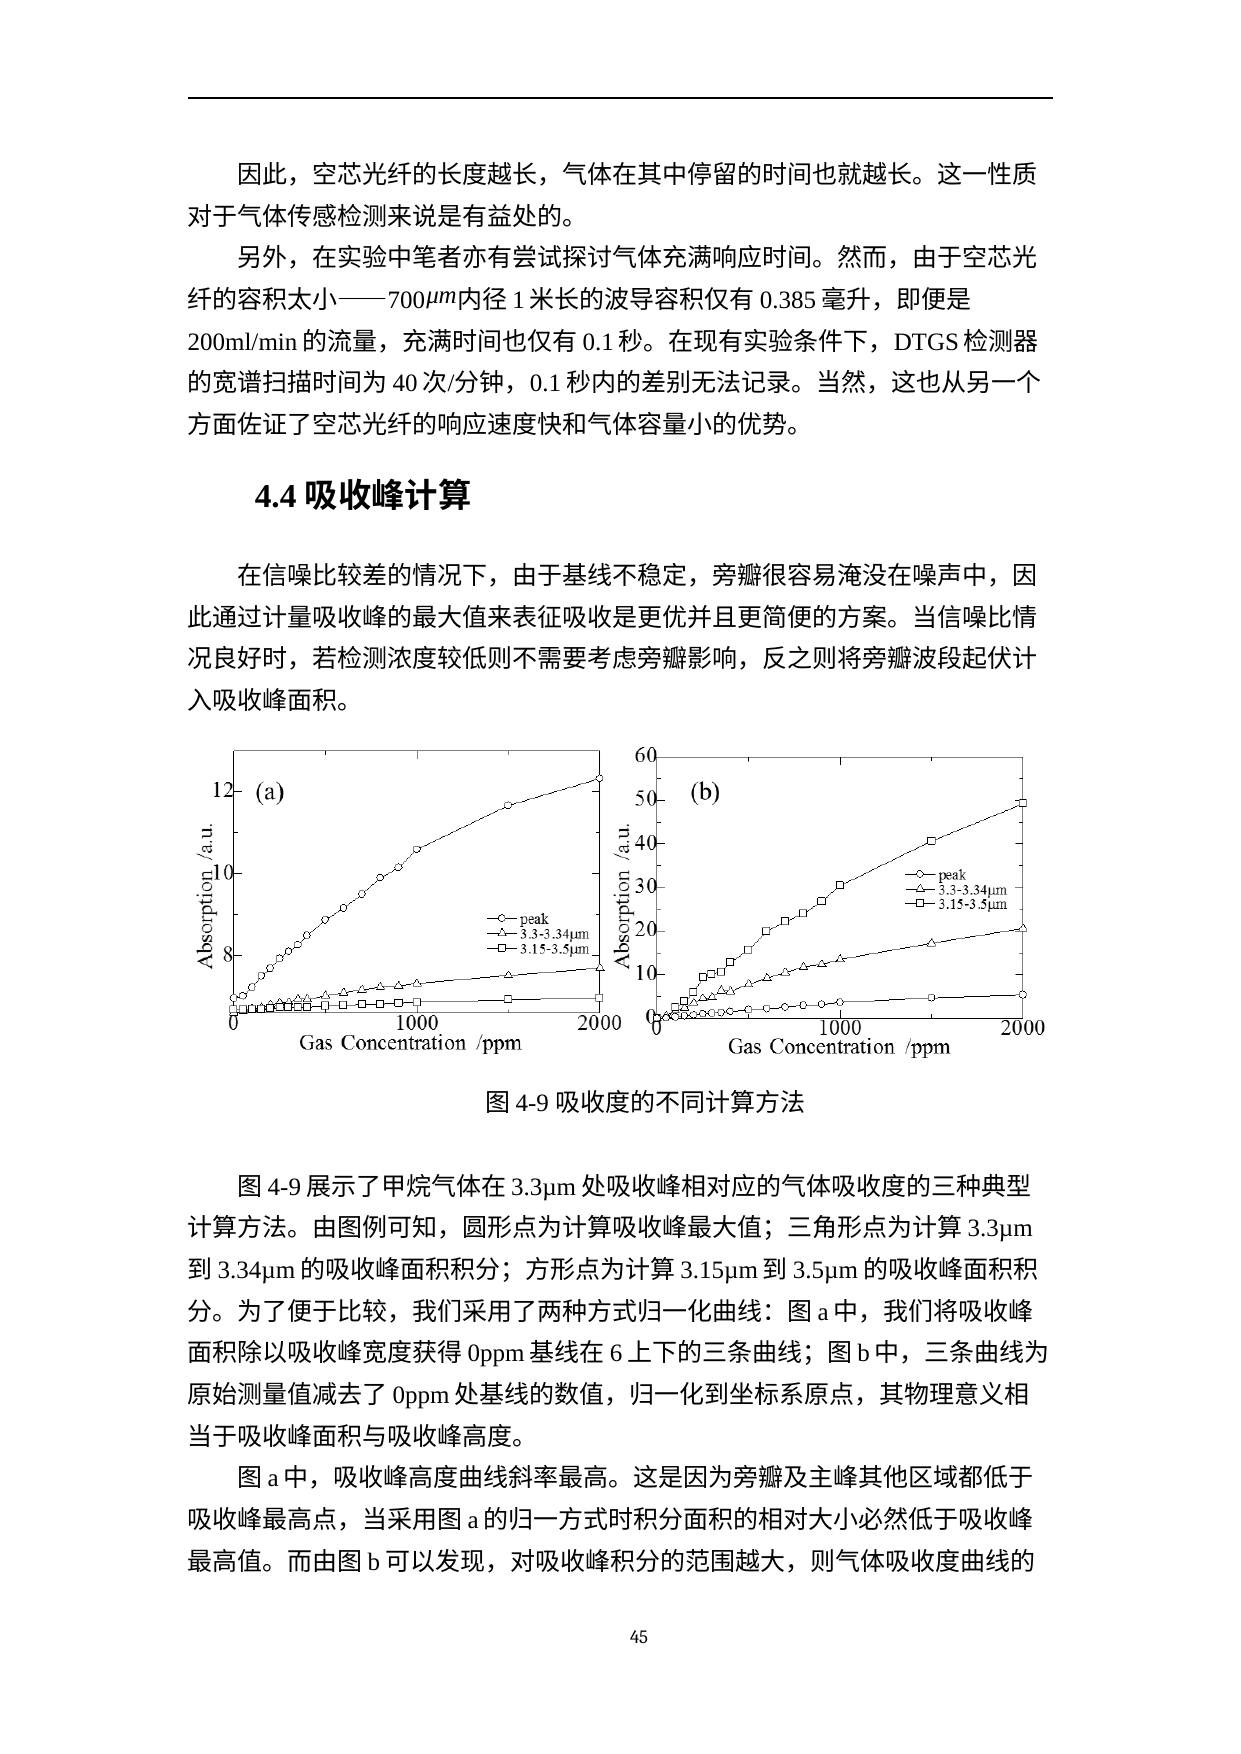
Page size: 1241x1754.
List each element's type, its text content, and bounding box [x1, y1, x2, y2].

text 因此，空芯光纤的长度越长，气体在其中停留的时间也就越长。这一性质对于气体传感检测来说是有益处的。 [187, 150, 1053, 233]
text 在信噪比较差的情况下，由于基线不稳定，旁瓣很容易淹没在噪声中，因此通过计量吸收峰的最大值来表征吸收是更优并且更简便的方案。当信噪比情况良好时，若检测浓度较低则不需要考虑旁瓣影响，反之则将旁瓣波段起伏计入吸收峰面积。 [187, 551, 1053, 718]
text 图4-9展示了甲烷气体在3.3µm处吸收峰相对应的气体吸收度的三种典型计算方法。由图例可知，圆形点为计算吸收峰最大值；三角形点为计算3.3µm到3.34µm的吸收峰面积积分；方形点为计算3.15µm到3.5µm的吸收峰面积积分。为了便于比较，我们采用了两种方式归一化曲线：图a中，我们将吸收峰面积除以吸收峰宽度获得0ppm基线在6上下的三条曲线；图b中，三条曲线为原始测量值减去了0ppm处基线的数值，归一化到坐标系原点，其物理意义相当于吸收峰面积与吸收峰高度。 [187, 1162, 1053, 1453]
picture [192, 717, 1049, 1072]
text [187, 1453, 1053, 1578]
text 图4-9 吸收度的不同计算方法 [187, 1078, 1053, 1120]
subtitle 4.4 吸收峰计算 [187, 469, 1053, 517]
text 另外，在实验中笔者亦有尝试探讨气体充满响应时间。然而，由于空芯光纤的容积太小——700内径1米长的波导容积仅有0.385毫升，即便是200ml/min的流量，充满时间也仅有0.1秒。在现有实验条件下，DTGS检测器的宽谱扫描时间为40次/分钟，0.1秒内的差别无法记录。当然，这也从另一个方面佐证了空芯光纤的响应速度快和气体容量小的优势。 [187, 233, 1053, 442]
